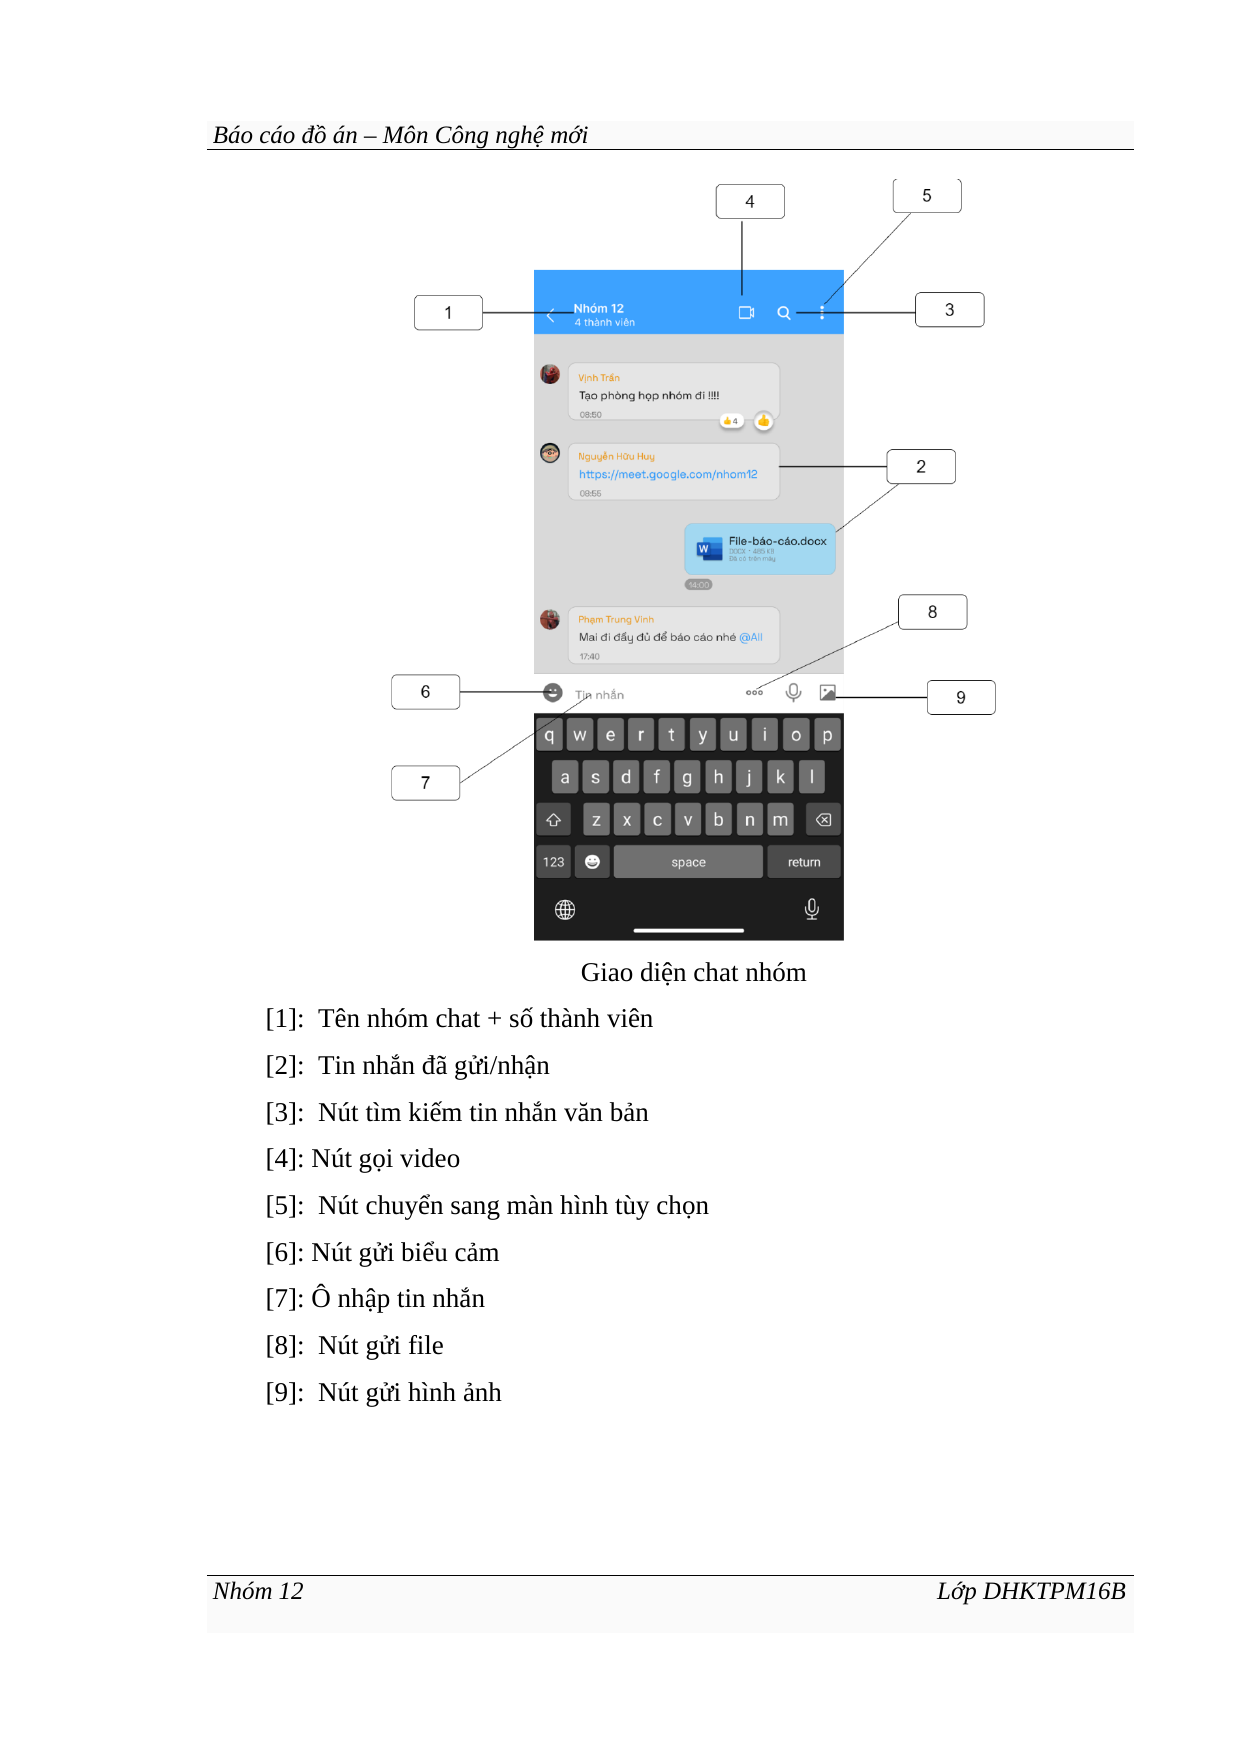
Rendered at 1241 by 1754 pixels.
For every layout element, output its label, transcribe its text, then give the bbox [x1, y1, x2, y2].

text [9]: Nút gửi hình ảnh [207, 1376, 1122, 1407]
text [2]: Tin nhắn đã gửi/nhận [207, 1049, 1122, 1080]
text [5]: Nút chuyển sang màn hình tùy chọn [207, 1189, 1122, 1220]
text [8]: Nút gửi file [207, 1329, 1122, 1360]
text [7]: Ô nhập tin nhắn [207, 1282, 1122, 1314]
picture [391, 179, 996, 941]
text [4]: Nút gọi video [207, 1142, 1122, 1174]
text [3]: Nút tìm kiếm tin nhắn văn bản [207, 1096, 1122, 1127]
text Giao diện chat nhóm [207, 956, 1122, 987]
text [6]: Nút gửi biểu cảm [207, 1236, 1122, 1267]
text [1]: Tên nhóm chat + số thành viên [207, 1002, 1122, 1034]
